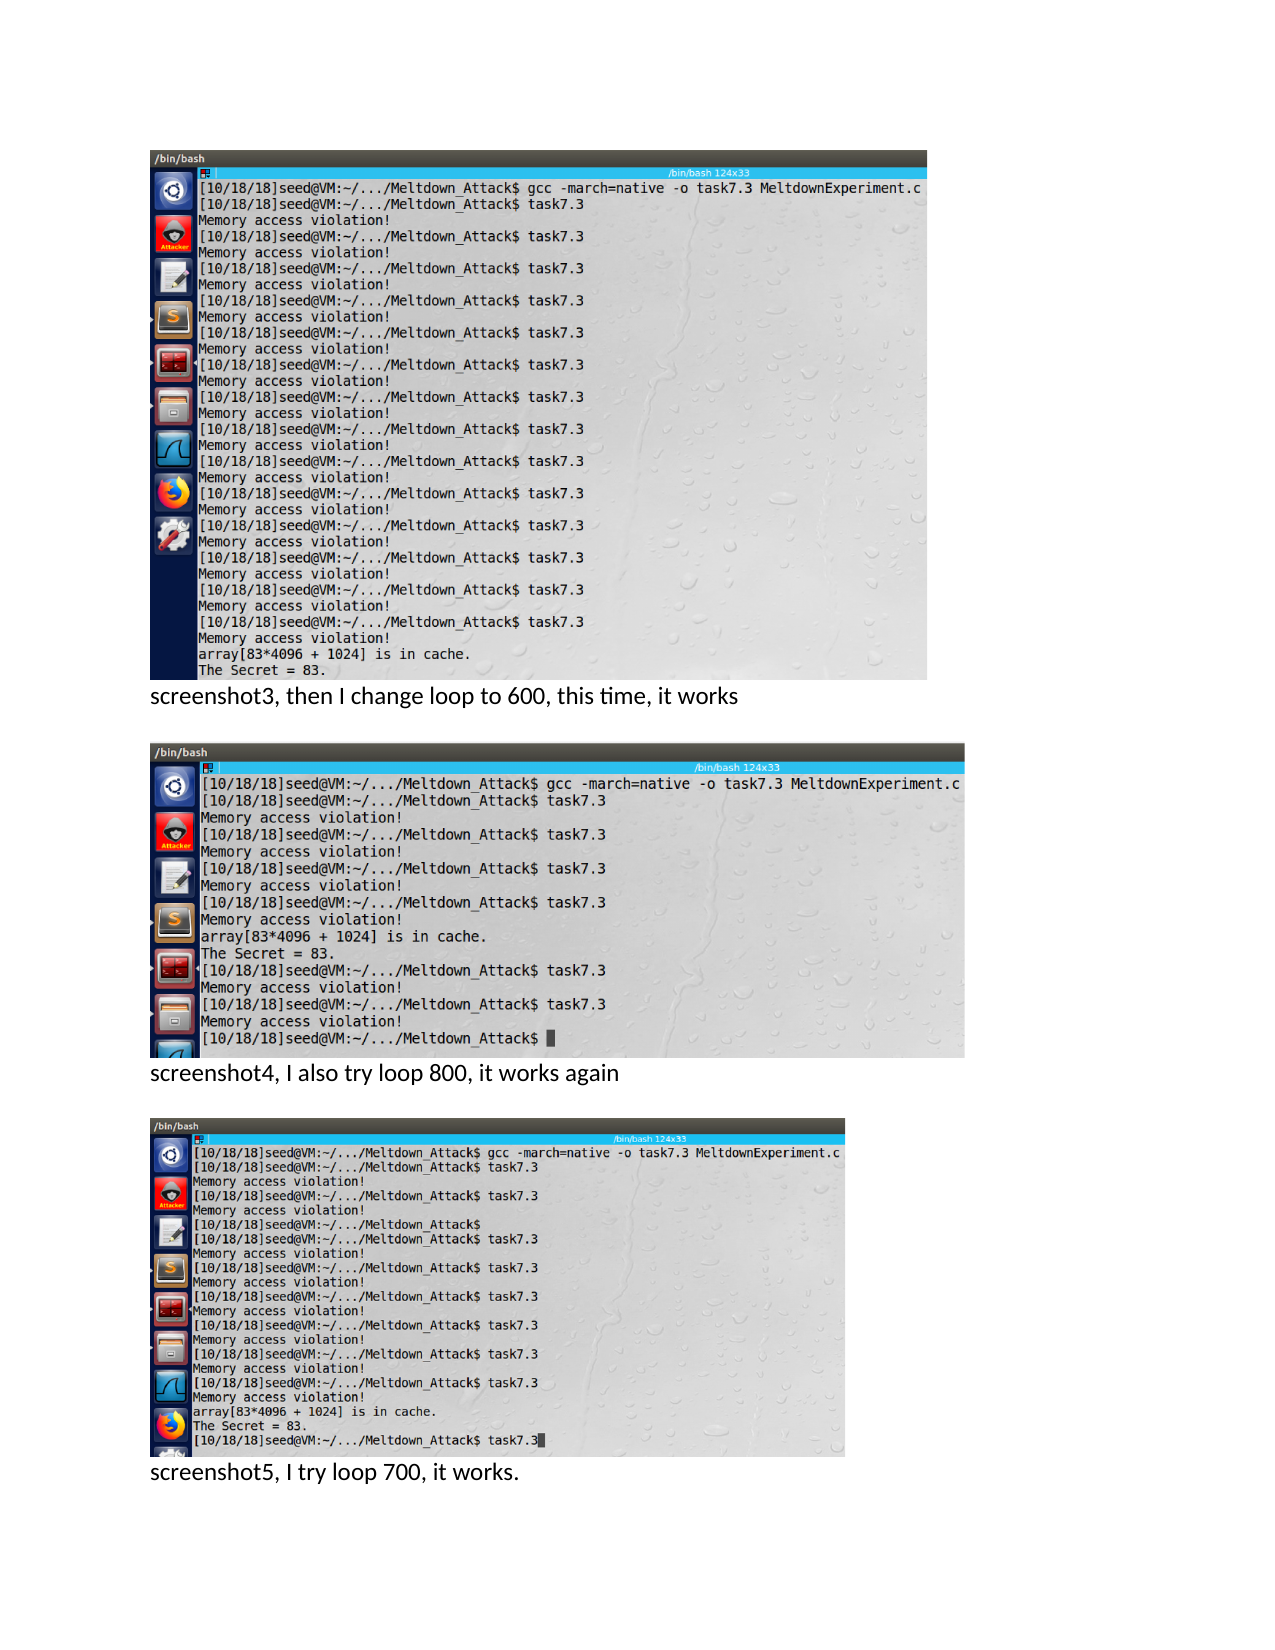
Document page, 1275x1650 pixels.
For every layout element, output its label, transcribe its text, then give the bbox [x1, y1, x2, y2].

picture [150, 150, 928, 680]
picture [150, 741, 965, 1058]
text screenshot3, then I change loop to 600, this time, it works [150, 680, 1125, 711]
text screenshot4, I also try loop 800, it works again [150, 1057, 1125, 1088]
picture [150, 1118, 846, 1457]
text screenshot5, I try loop 700, it works. [150, 1456, 1125, 1487]
